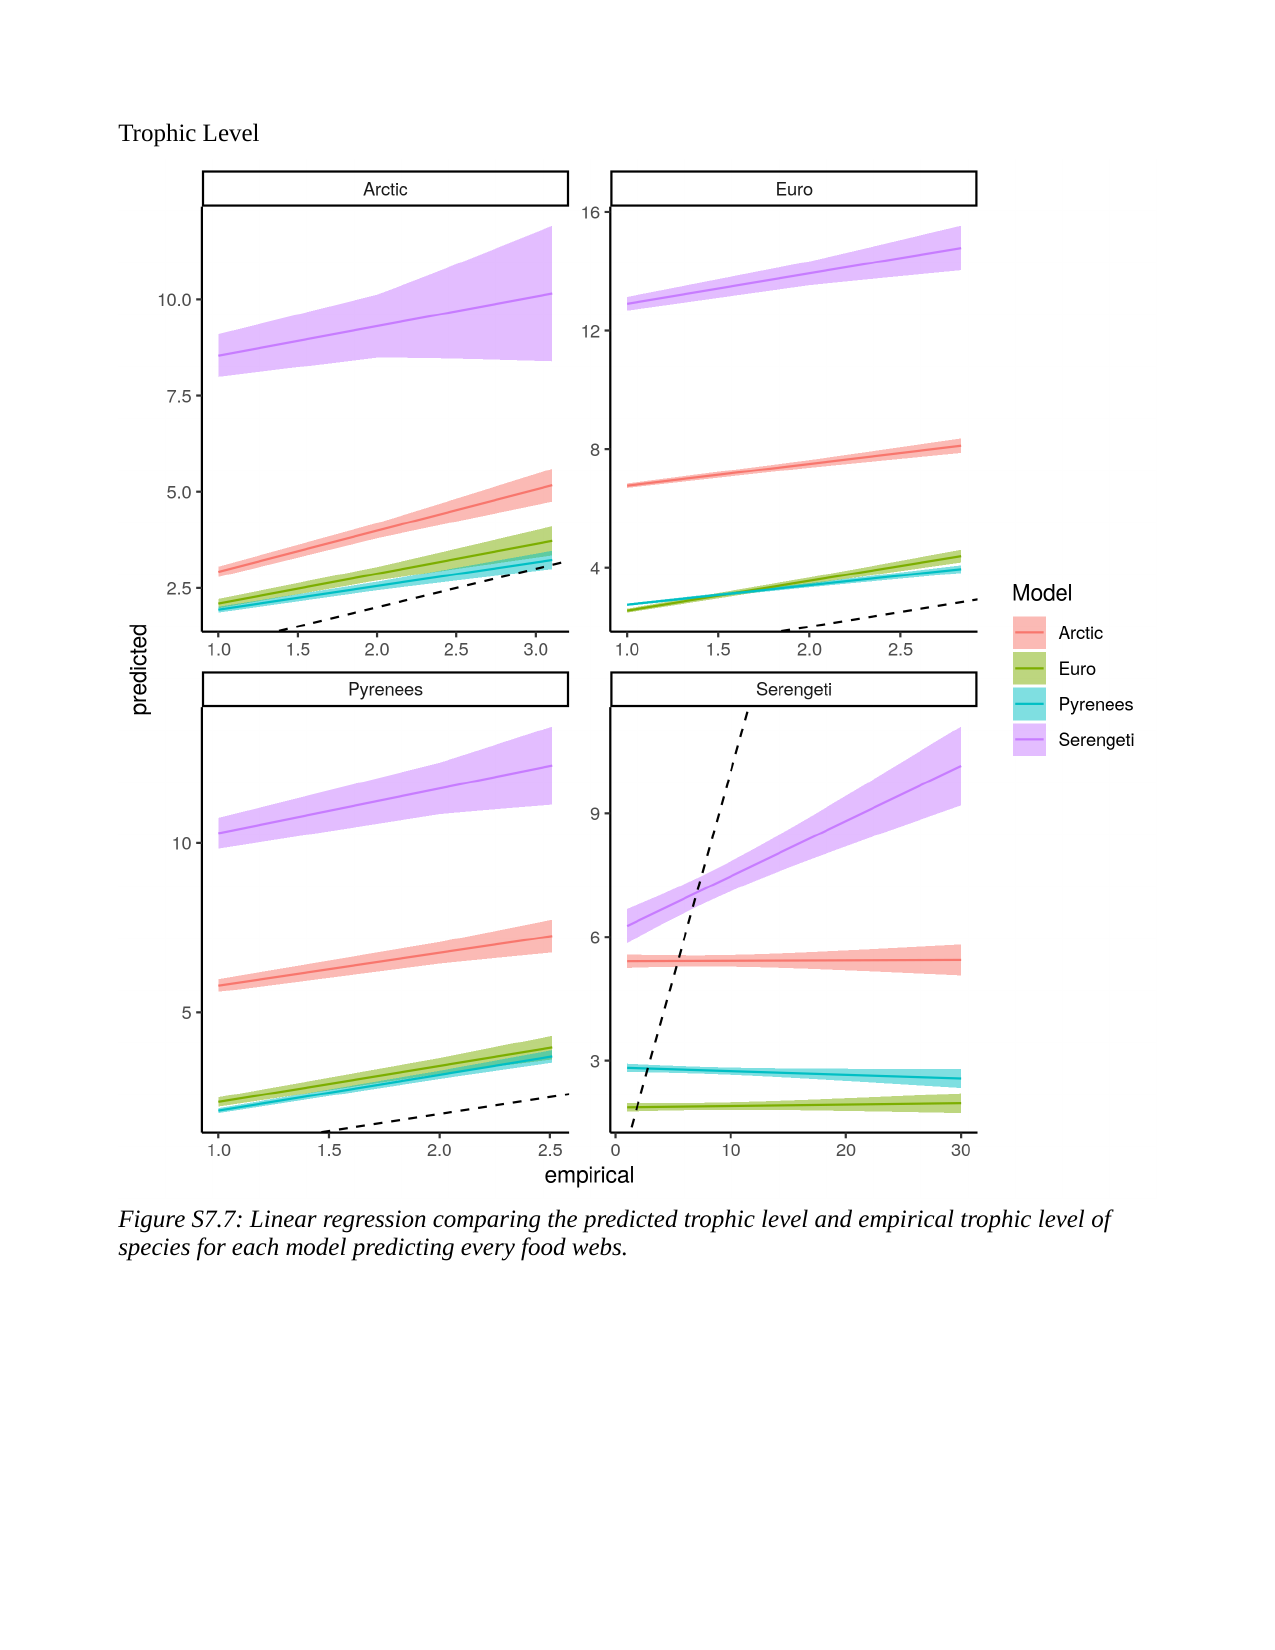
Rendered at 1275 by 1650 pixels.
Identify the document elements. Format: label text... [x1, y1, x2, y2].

text Trophic Level [118, 118, 1157, 147]
picture [118, 159, 1157, 1199]
